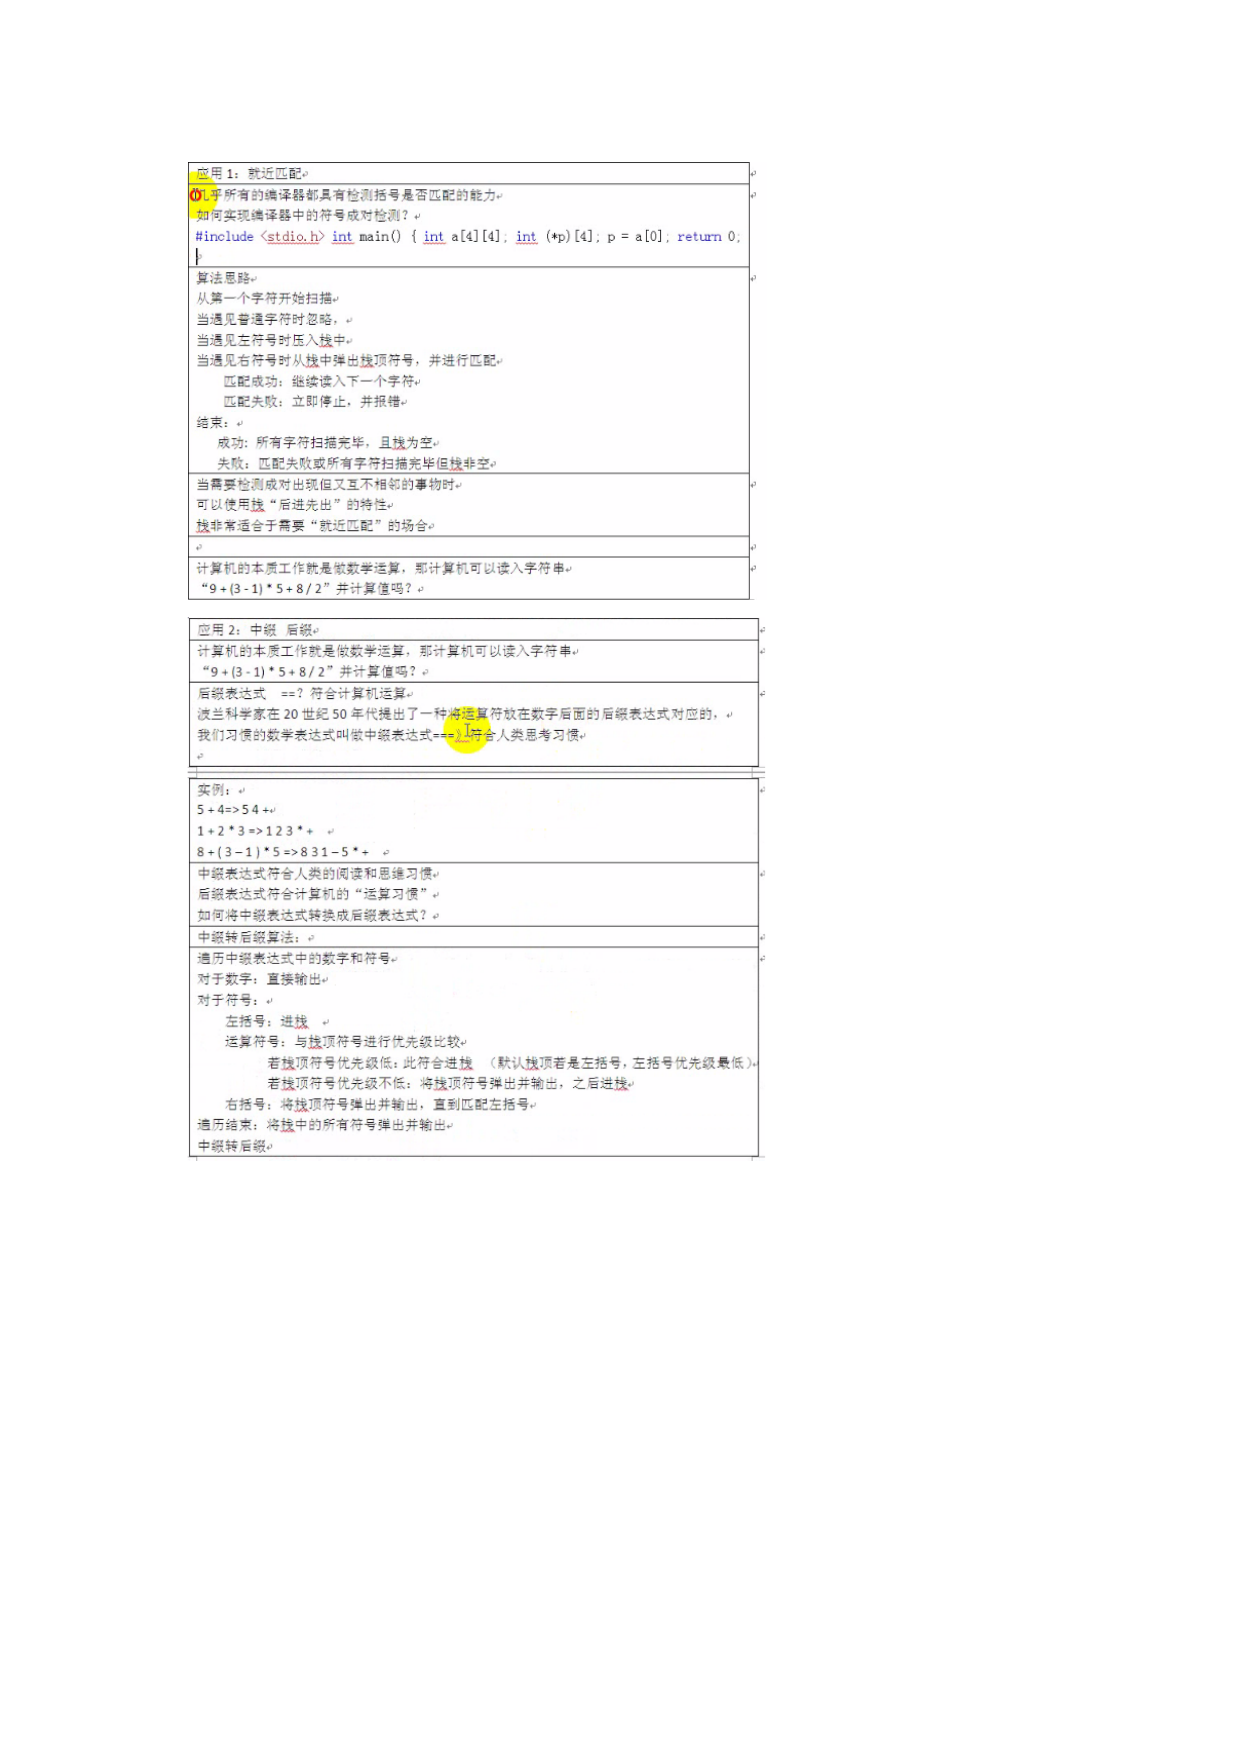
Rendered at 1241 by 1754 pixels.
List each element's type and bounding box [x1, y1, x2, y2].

picture [187, 162, 767, 600]
picture [187, 617, 766, 1161]
